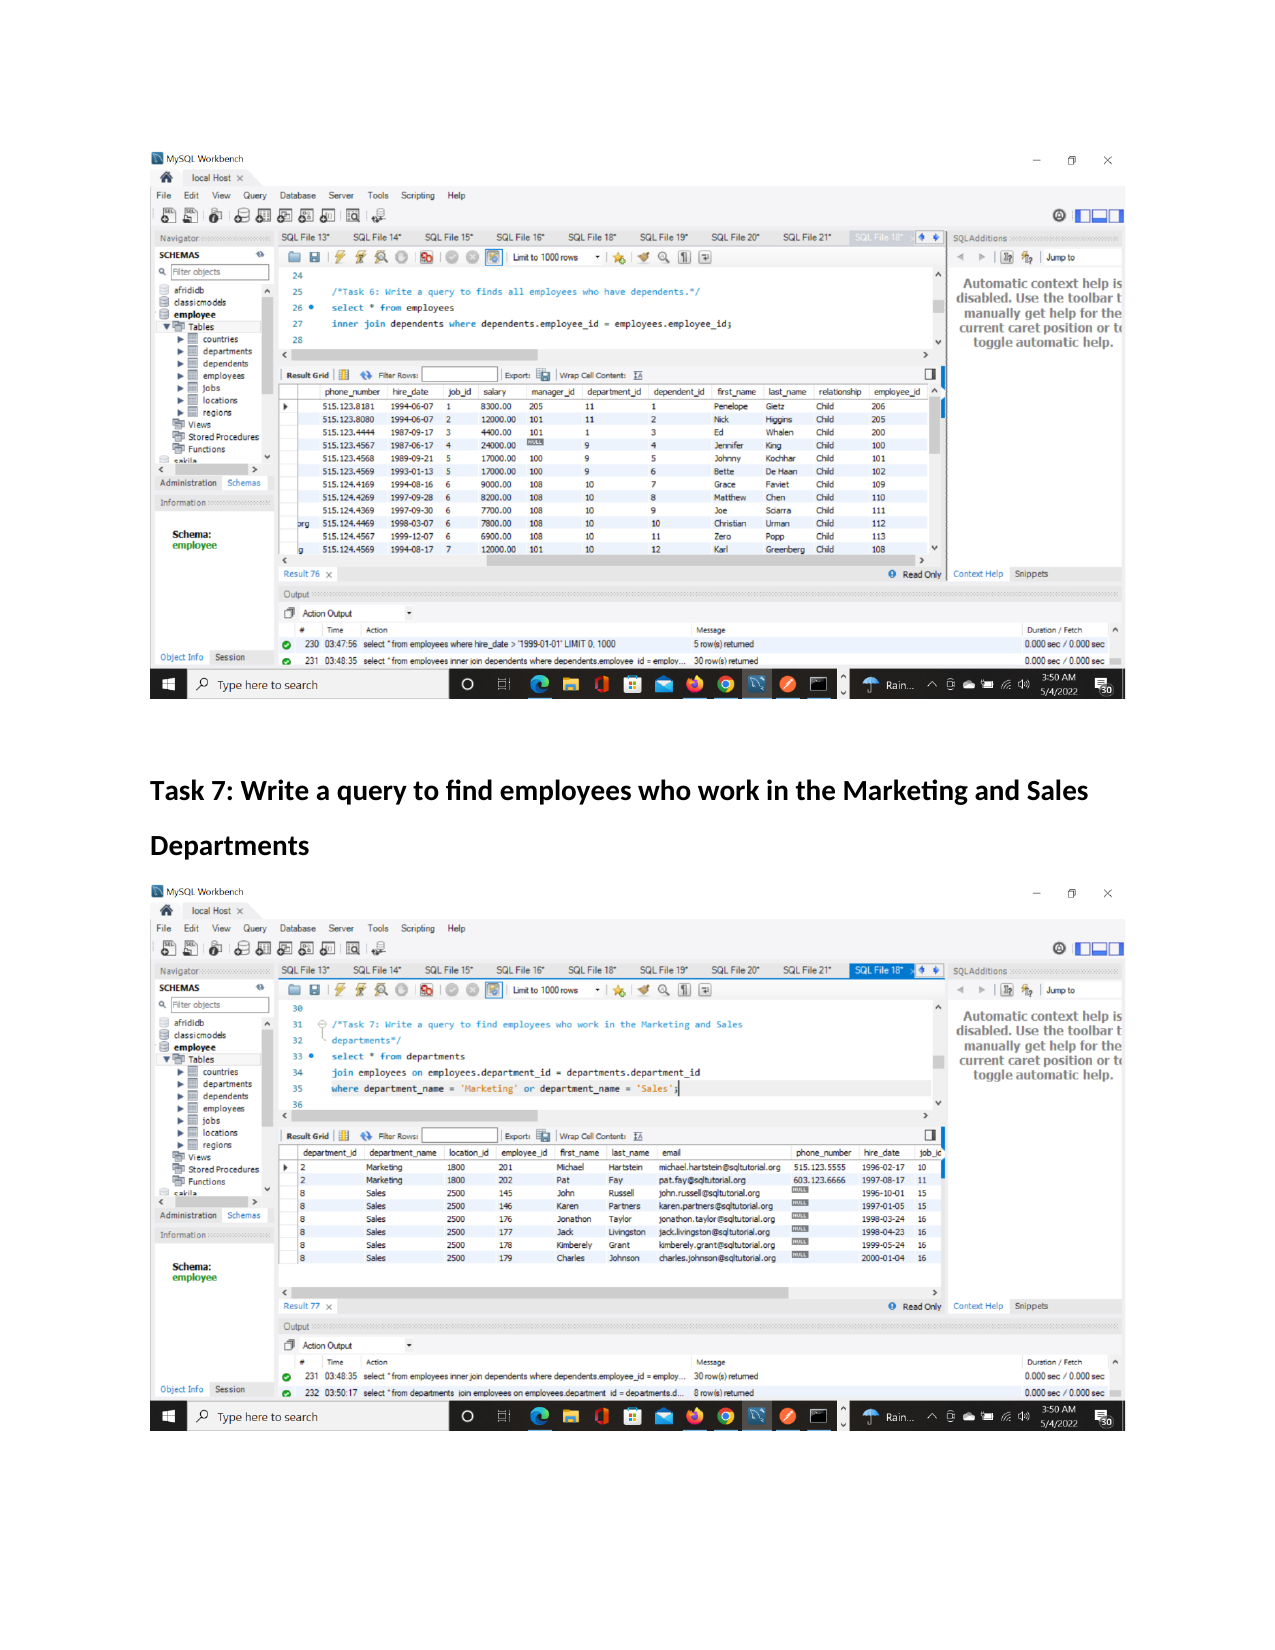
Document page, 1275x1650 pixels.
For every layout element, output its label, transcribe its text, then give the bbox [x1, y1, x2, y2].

text Departments [150, 827, 1125, 863]
picture [150, 150, 1125, 699]
text Task 7: Write a query to find employees who work in the Marketing and Sales [150, 772, 1125, 808]
picture [150, 882, 1125, 1431]
